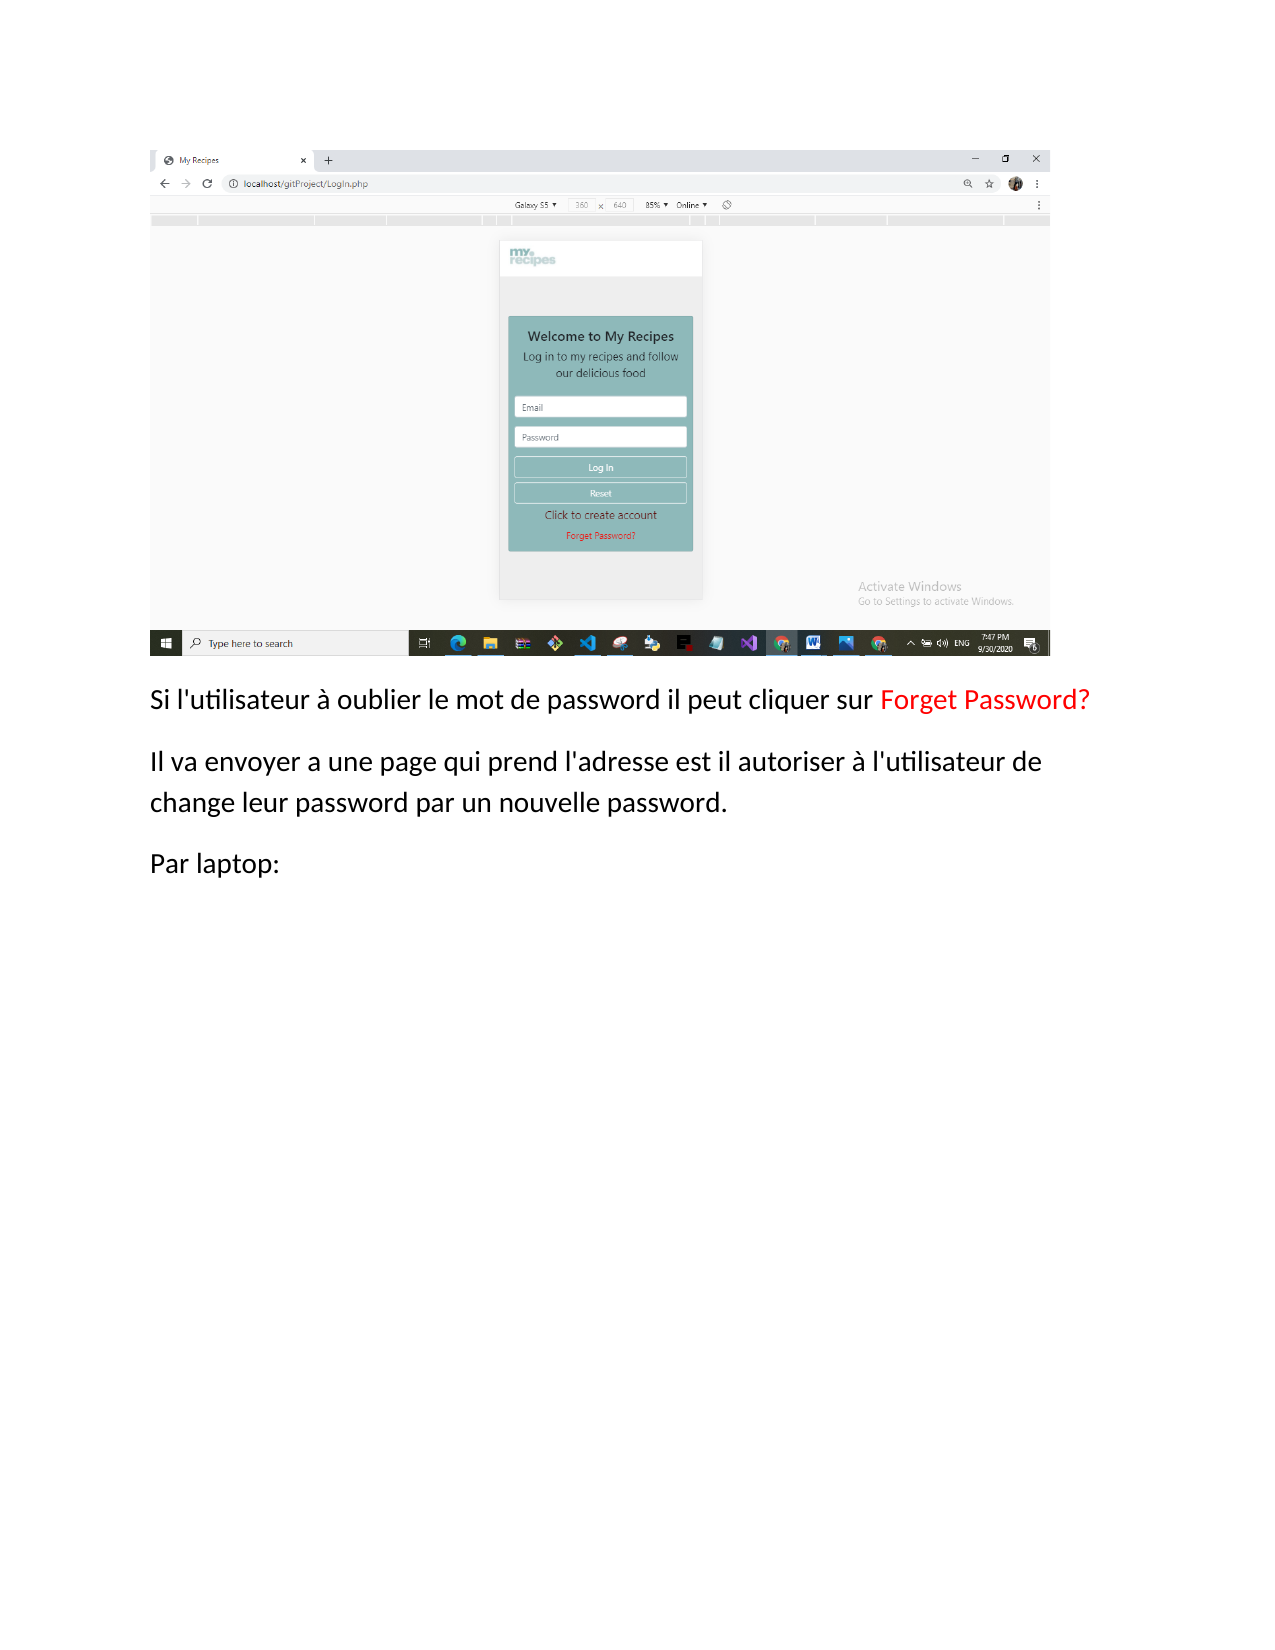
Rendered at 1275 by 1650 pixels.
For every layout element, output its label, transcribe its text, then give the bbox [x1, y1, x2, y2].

text Par laptop: [150, 846, 1125, 881]
picture [150, 150, 1050, 656]
text Si l'utilisateur à oublier le mot de password il peut cliquer sur Forget Password? [150, 681, 1125, 717]
text Il va envoyer a une page qui prend l'adresse est il autoriser à l'utilisateur de change leur password par un nouvelle password. [150, 743, 1125, 819]
